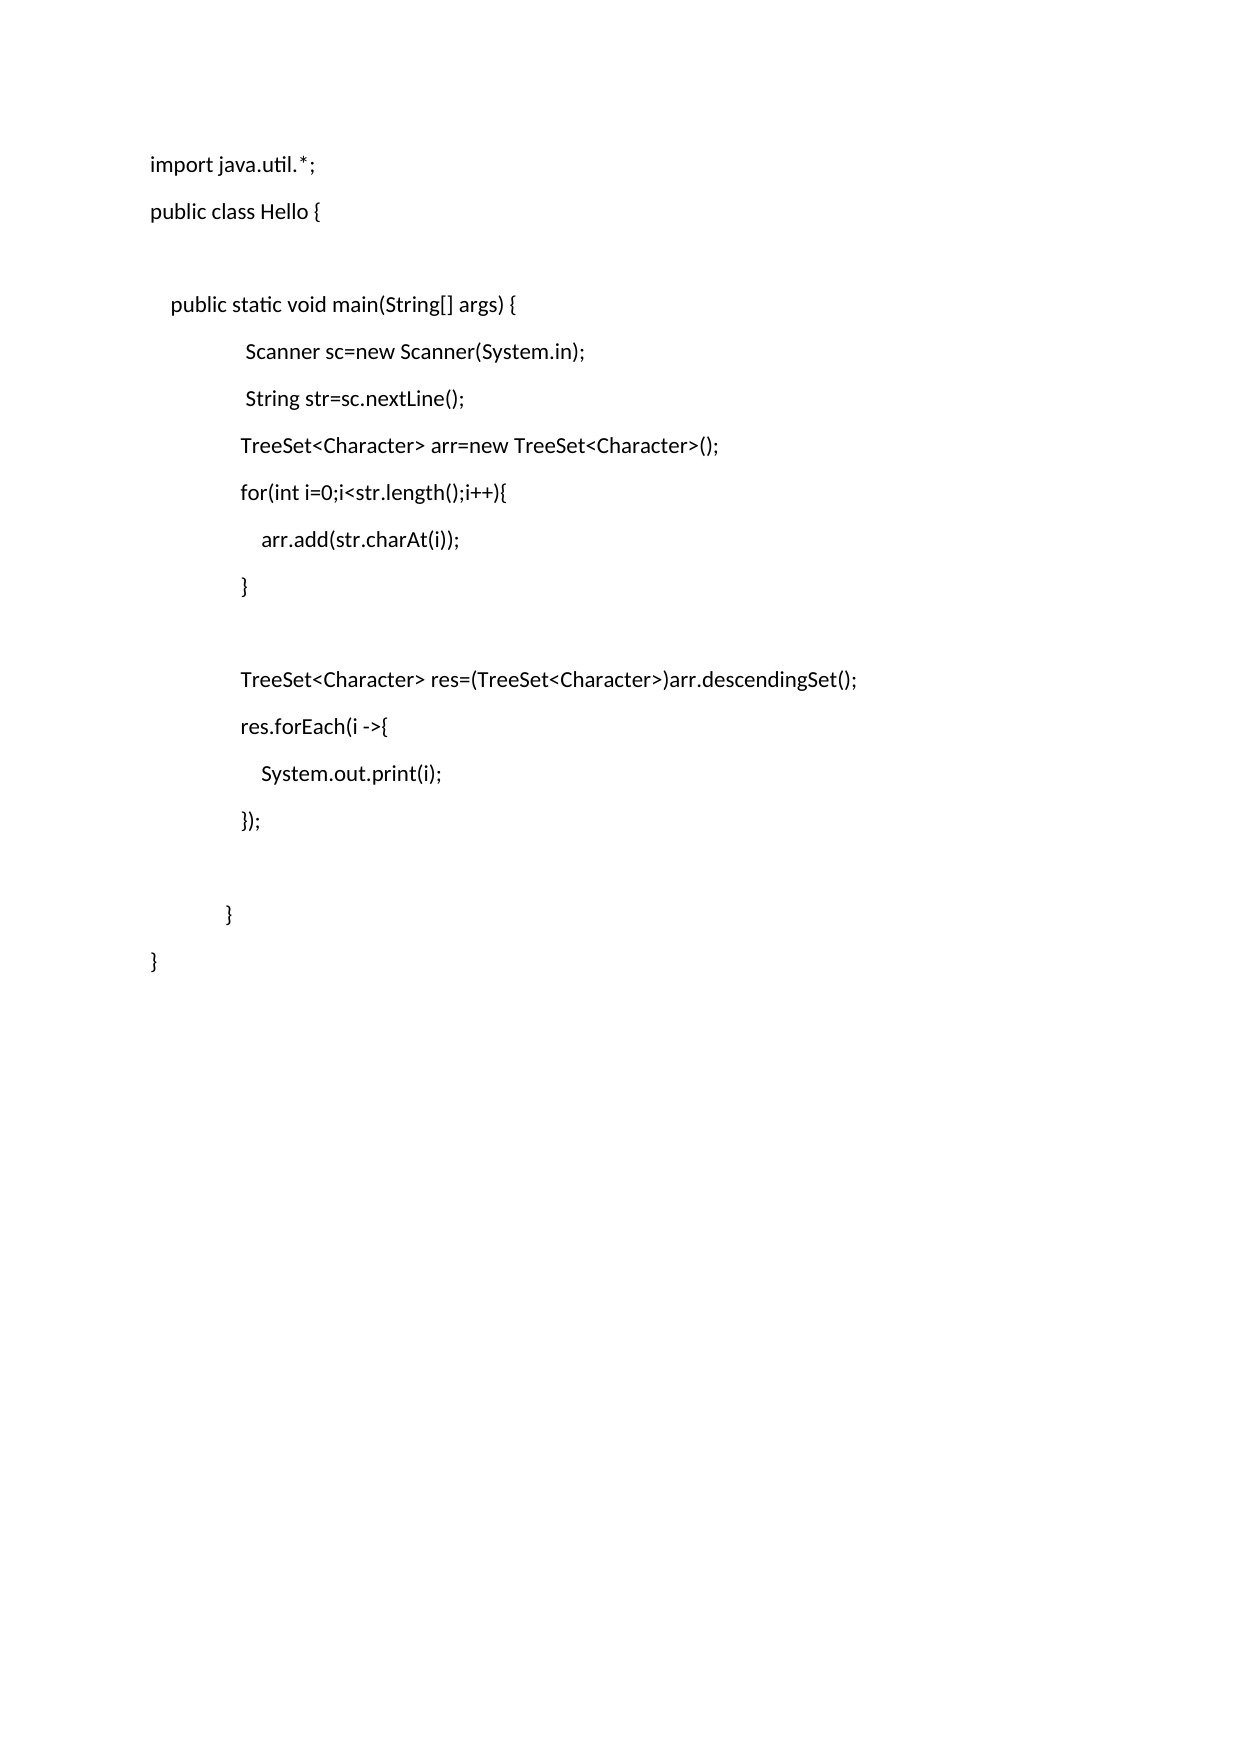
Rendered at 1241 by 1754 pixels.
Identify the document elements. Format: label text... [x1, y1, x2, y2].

text } [150, 900, 1090, 928]
text for(int i=0;i<str.length();i++){ [150, 478, 1090, 506]
text Scanner sc=new Scanner(System.in); [150, 337, 1090, 366]
text arr.add(str.charAt(i)); [150, 525, 1090, 553]
text TreeSet<Character> arr=new TreeSet<Character>(); [150, 431, 1090, 459]
text res.forEach(i ->{ [150, 712, 1090, 741]
text public class Hello { [150, 197, 1090, 225]
text } [150, 572, 1090, 600]
text public static void main(String[] args) { [150, 291, 1090, 319]
text System.out.print(i); [150, 759, 1090, 787]
text TreeSet<Character> res=(TreeSet<Character>)arr.descendingSet(); [150, 666, 1090, 694]
text import java.util.*; [150, 150, 1090, 178]
text } [150, 947, 1090, 975]
text }); [150, 806, 1090, 834]
text String str=sc.nextLine(); [150, 384, 1090, 412]
